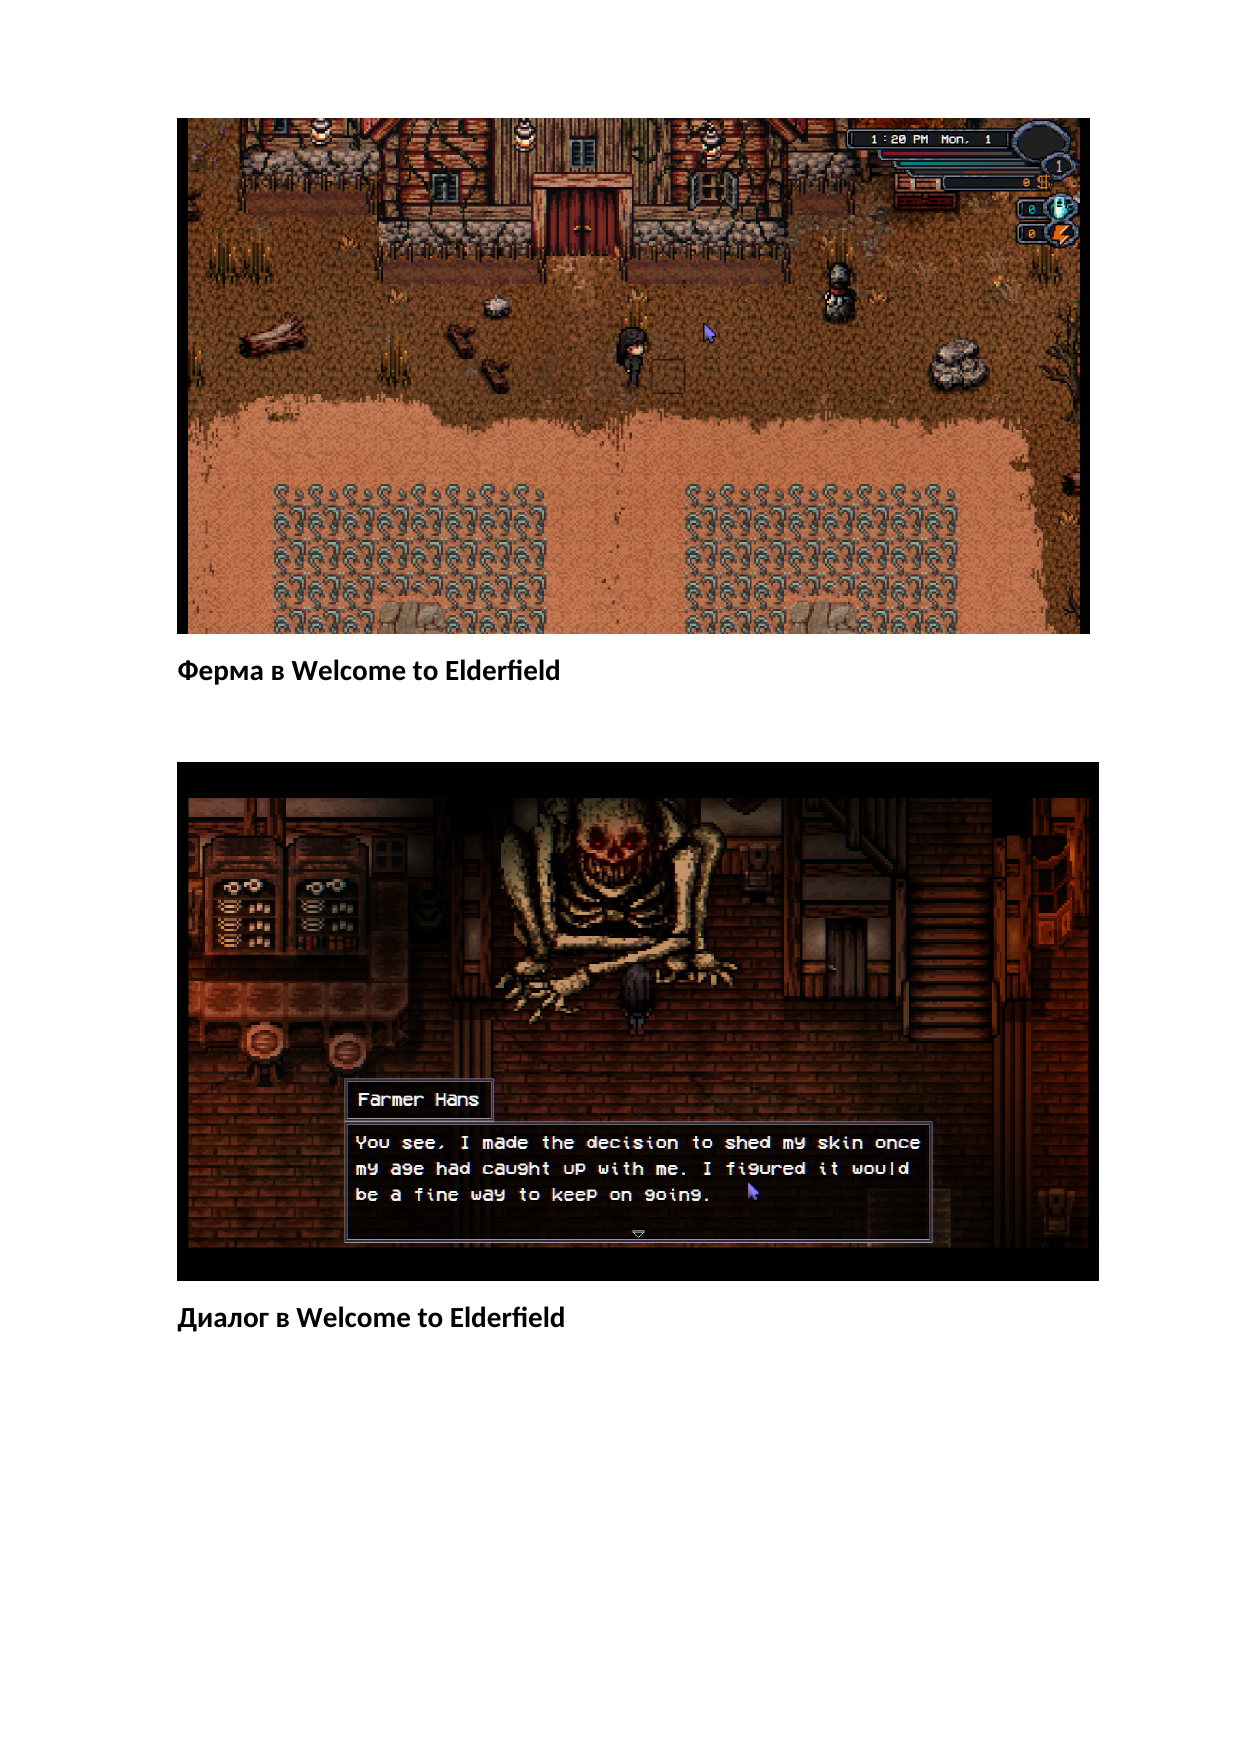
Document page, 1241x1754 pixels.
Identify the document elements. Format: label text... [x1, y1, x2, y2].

picture [177, 762, 1099, 1281]
text Ферма в Welcome to Elderfield [177, 652, 1152, 688]
text Диалог в Welcome to Elderfield [177, 1299, 1152, 1335]
picture [177, 118, 1090, 634]
